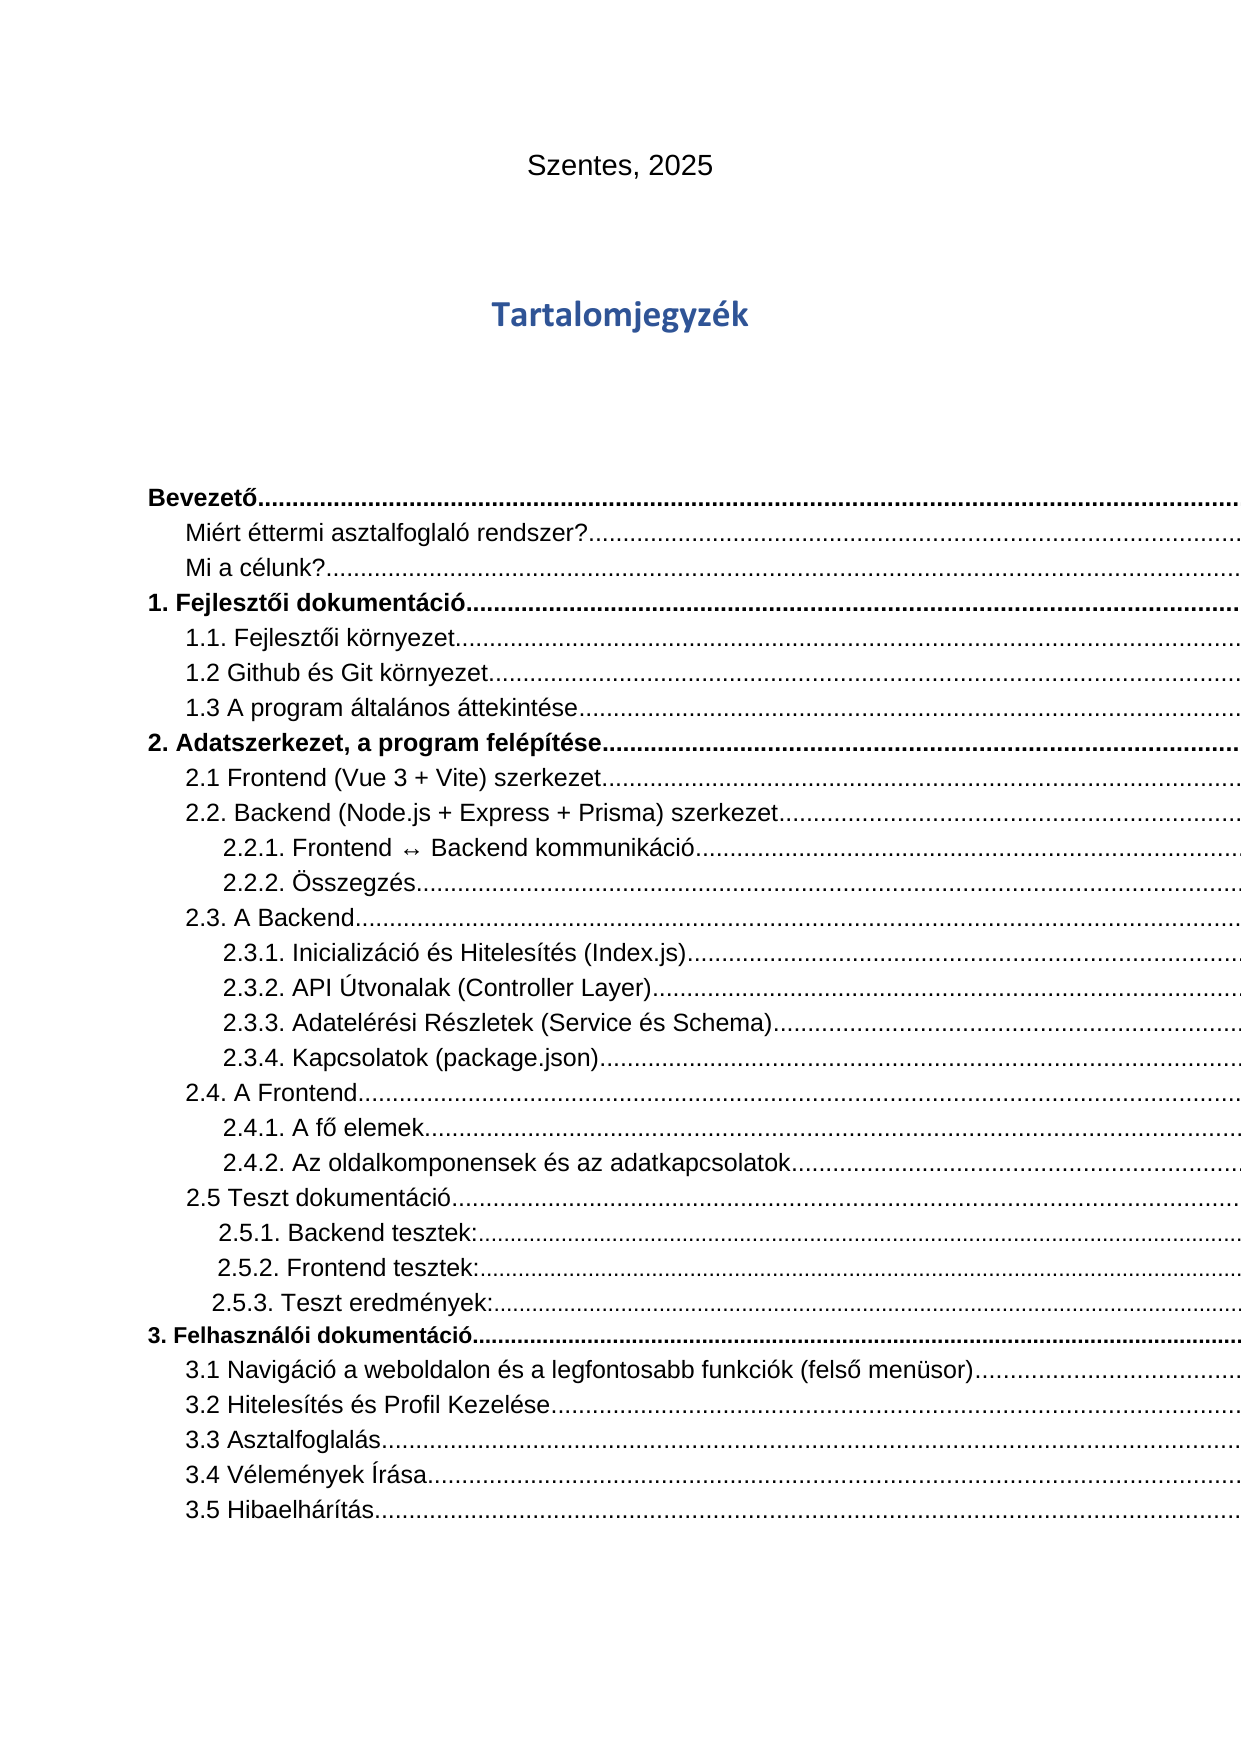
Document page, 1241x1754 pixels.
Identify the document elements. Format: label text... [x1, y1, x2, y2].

text Tartalomjegyzék [148, 290, 1093, 336]
text Szentes, 2025 [148, 148, 1093, 181]
